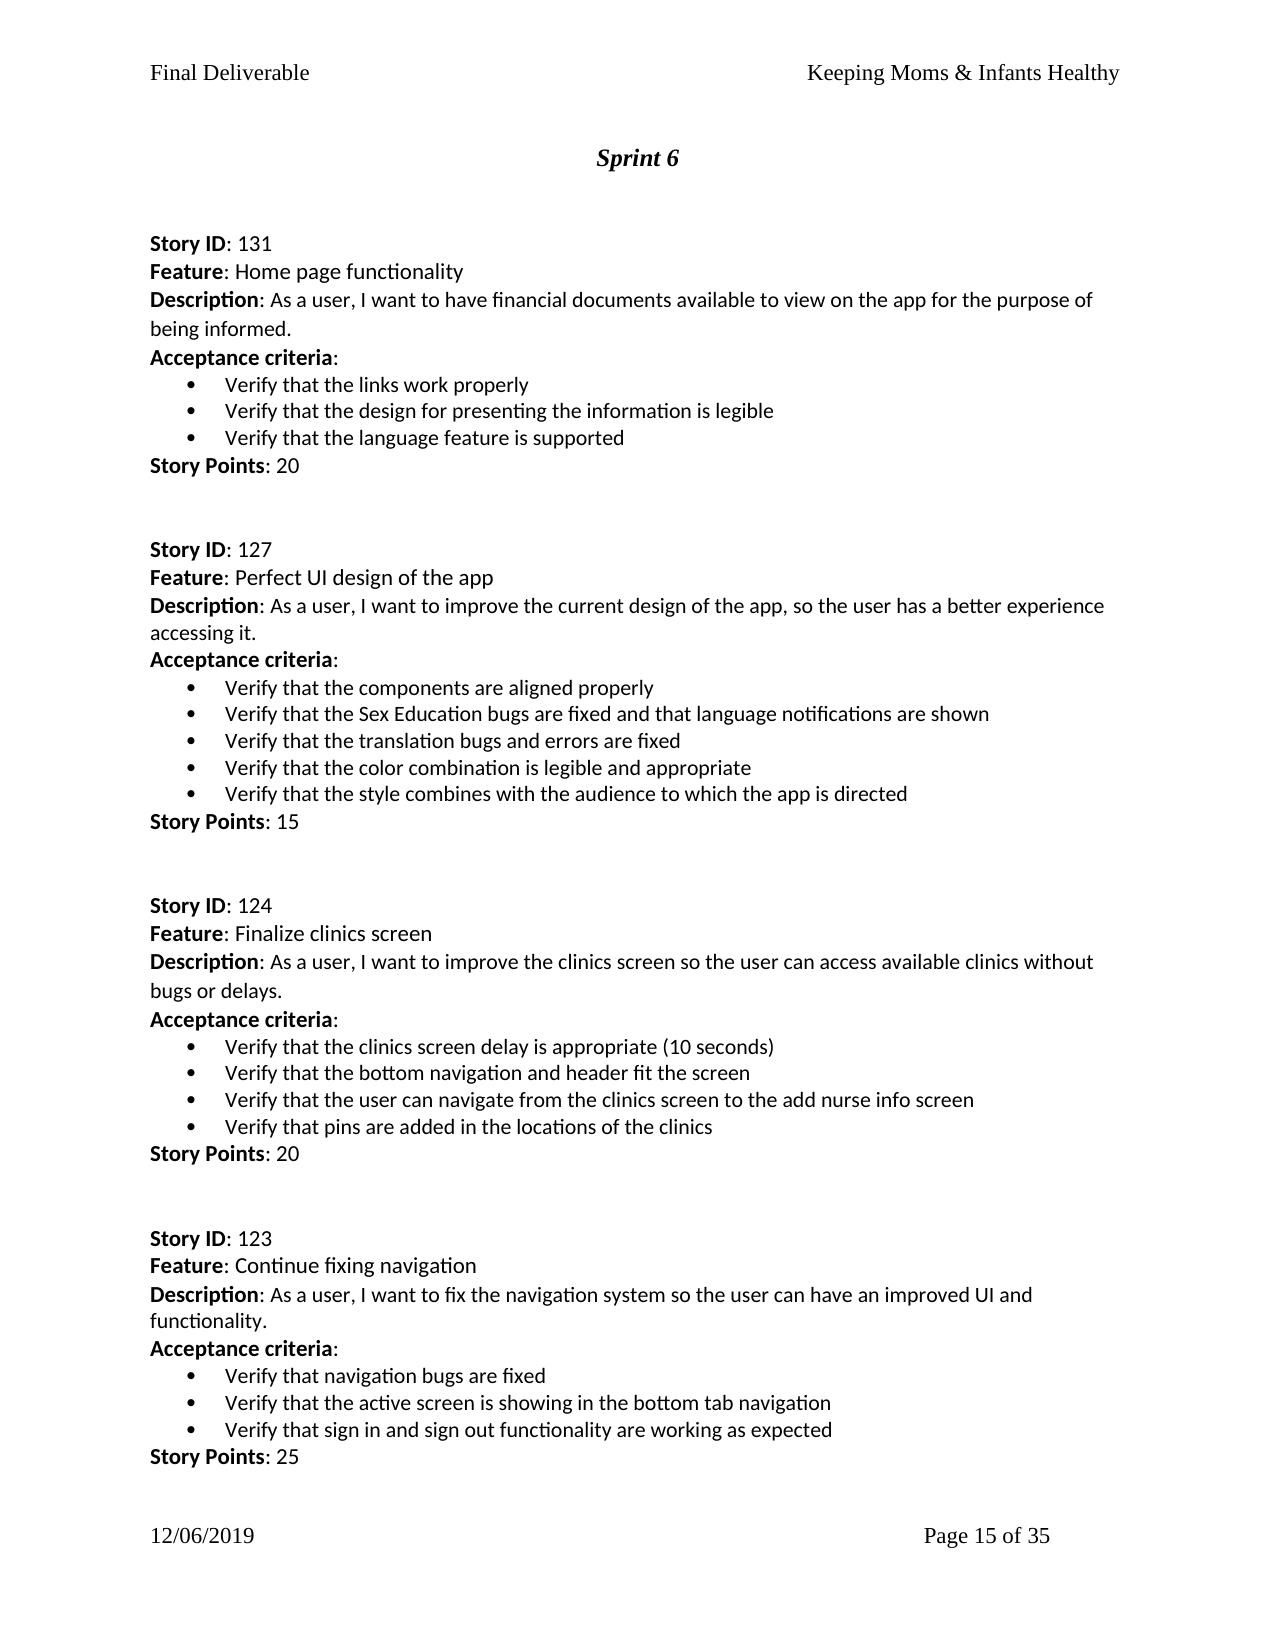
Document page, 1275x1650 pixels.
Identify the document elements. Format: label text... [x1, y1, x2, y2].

text Description: As a user, I want to have financial documents available to view on the app for the purpose of being informed. [150, 285, 1125, 343]
text Story Points: 15 [150, 807, 1125, 835]
list Verify that the color combination is legible and appropriate [187, 754, 1125, 780]
text Story ID: 127 [150, 535, 1125, 563]
list Verify that the bottom navigation and header fit the screen [187, 1059, 1125, 1086]
text Story Points: 25 [150, 1442, 1125, 1470]
list Verify that the design for presenting the information is legible [187, 397, 1125, 424]
text Feature: Perfect UI design of the app [150, 563, 1125, 591]
text Feature: Finalize clinics screen [150, 919, 1125, 947]
text Story Points: 20 [150, 1139, 1125, 1168]
list Verify that the components are aligned properly [187, 674, 1125, 700]
list Verify that navigation bugs are fixed [187, 1362, 1125, 1389]
subtitle Sprint 6 [150, 143, 1125, 171]
list Verify that the translation bugs and errors are fixed [187, 727, 1125, 754]
text Acceptance criteria: [150, 343, 1125, 371]
text Description: As a user, I want to improve the clinics screen so the user can access available clinics without bugs or delays. [150, 947, 1125, 1005]
list Verify that the clinics screen delay is appropriate (10 seconds) [187, 1033, 1125, 1059]
text Feature: Continue fixing navigation [150, 1252, 1125, 1280]
text Story ID: 124 [150, 891, 1125, 919]
list Verify that sign in and sign out functionality are working as expected [187, 1416, 1125, 1442]
list Verify that the user can navigate from the clinics screen to the add nurse info screen [187, 1086, 1125, 1113]
text Story Points: 20 [150, 451, 1125, 479]
text Acceptance criteria: [150, 646, 1125, 674]
list Verify that the active screen is showing in the bottom tab navigation [187, 1389, 1125, 1416]
text Acceptance criteria: [150, 1334, 1125, 1362]
list Verify that the Sex Education bugs are fixed and that language notifications are shown [187, 700, 1125, 727]
text Feature: Home page functionality [150, 257, 1125, 285]
text Description: As a user, I want to fix the navigation system so the user can have an improved UI and functionality. [150, 1280, 1125, 1334]
list Verify that the style combines with the audience to which the app is directed [187, 780, 1125, 807]
list Verify that the links work properly [187, 371, 1125, 397]
text Story ID: 123 [150, 1224, 1125, 1252]
text Description: As a user, I want to improve the current design of the app, so the user has a better experience accessing it. [150, 591, 1125, 646]
list Verify that the language feature is supported [187, 424, 1125, 451]
list Verify that pins are added in the locations of the clinics [187, 1113, 1125, 1139]
text Acceptance criteria: [150, 1005, 1125, 1033]
text Story ID: 131 [150, 229, 1125, 257]
